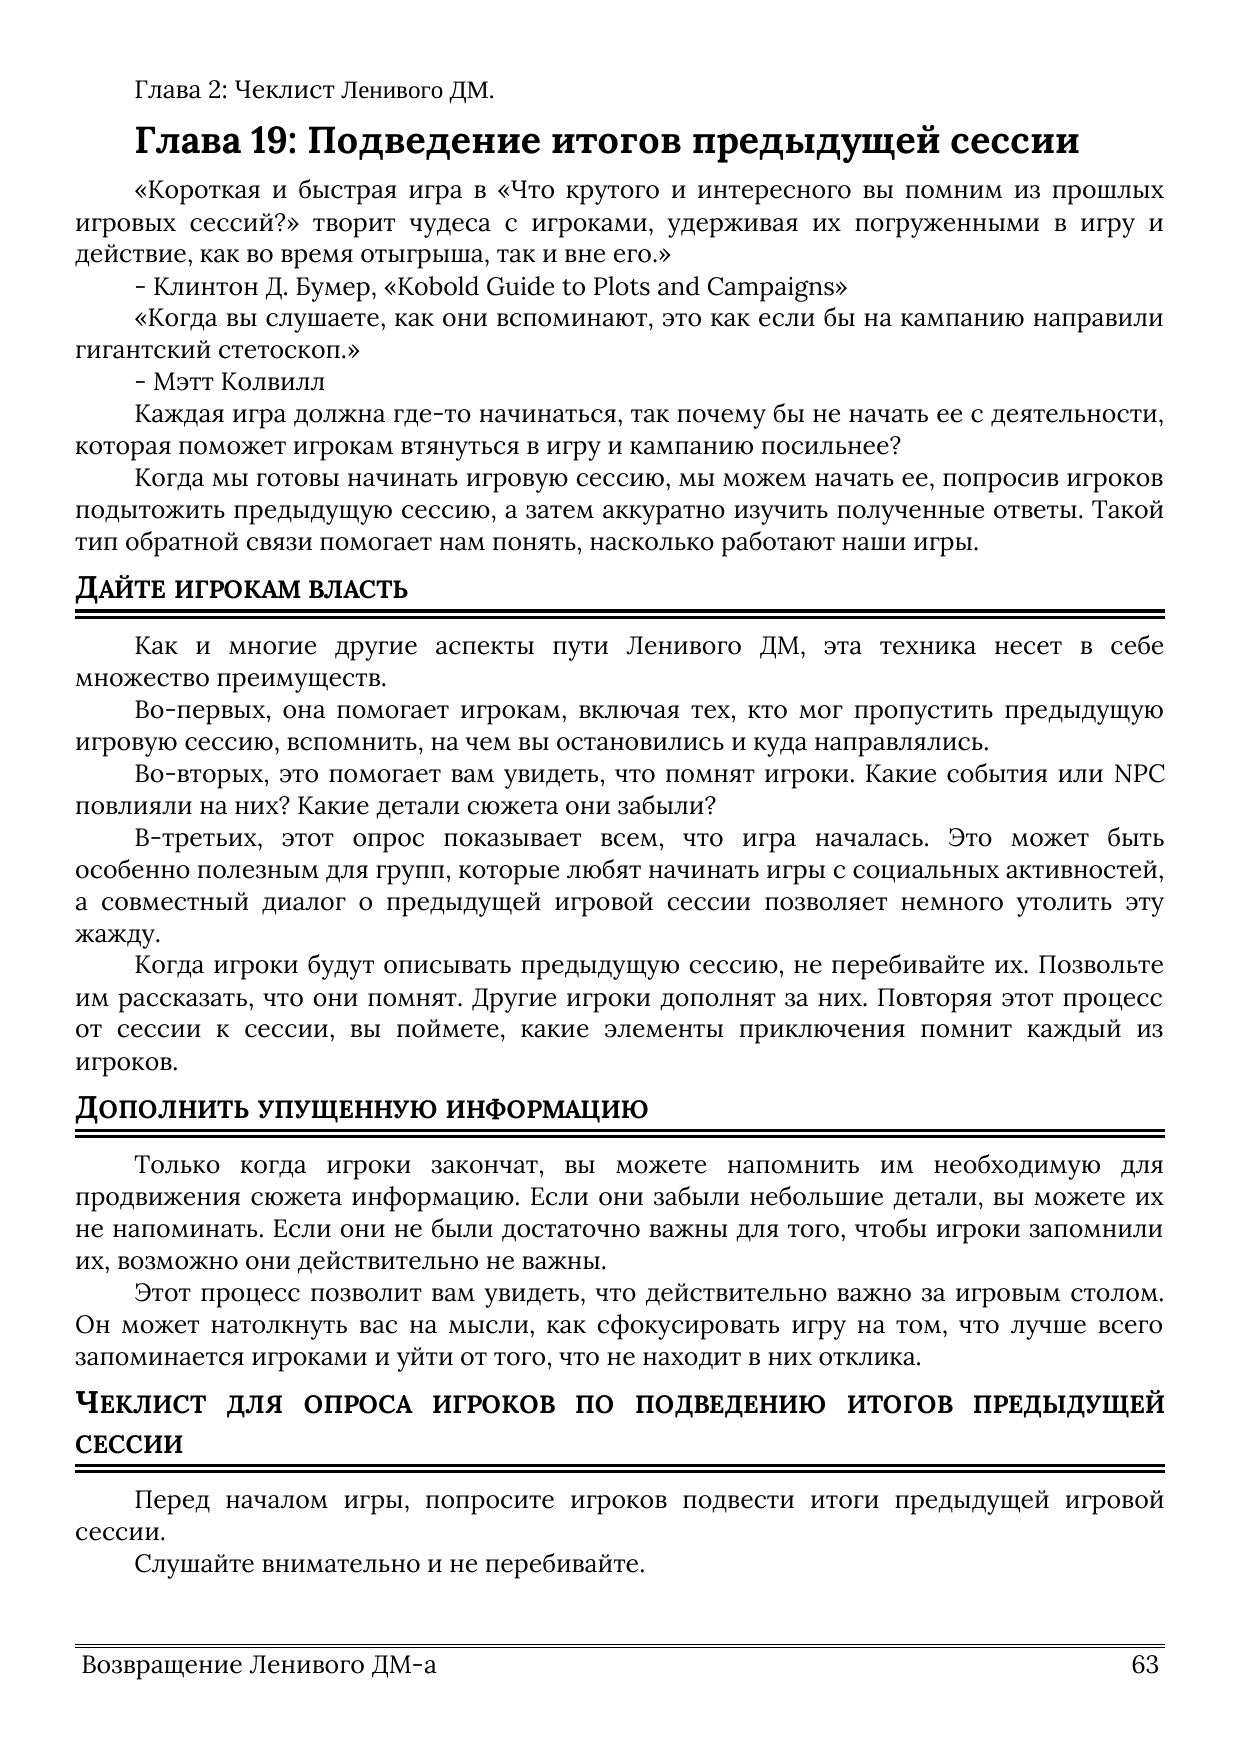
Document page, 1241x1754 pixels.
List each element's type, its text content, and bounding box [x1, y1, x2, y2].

text - Мэтт Колвилл [75, 366, 1165, 398]
text «Короткая и быстрая игра в «Что крутого и интересного вы помним из прошлых игровых сессий?» творит чудеса с игроками, удерживая их погруженными в игру и действие, как во время отыгрыша, так и вне его.» [75, 174, 1165, 270]
text Когда игроки будут описывать предыдущую сессию, не перебивайте их. Позвольте им рассказать, что они помнят. Другие игроки дополнят за них. Повторяя этот процесс от сессии к сессии, вы поймете, какие элементы приключения помнит каждый из игроков. [75, 949, 1165, 1077]
text Во-первых, она помогает игрокам, включая тех, кто мог пропустить предыдущую игровую сессию, вспомнить, на чем вы остановились и куда направлялись. [75, 693, 1165, 757]
subtitle Дополнить упущенную информацию [75, 1087, 1165, 1129]
text Каждая игра должна где-то начинаться, так почему бы не начать ее с деятельности, которая поможет игрокам втянуться в игру и кампанию посильнее? [75, 398, 1165, 462]
text «Когда вы слушаете, как они вспоминают, это как если бы на кампанию направили гигантский стетоскоп.» [75, 302, 1165, 366]
subtitle Глава 19: Подведение итогов предыдущей сессии⁠⁠ [75, 116, 1165, 164]
text В-третьих, этот опрос показывает всем, что игра началась. Это может быть особенно полезным для групп, которые любят начинать игры с социальных активностей, а совместный диалог о предыдущей игровой сессии позволяет немного утолить эту жажду. [75, 821, 1165, 949]
text Перед началом игры, попросите игроков подвести итоги предыдущей игровой сессии. [75, 1483, 1165, 1547]
text Только когда игроки закончат, вы можете напомнить им необходимую для продвижения сюжета информацию. Если они забыли небольшие детали, вы можете их не напоминать. Если они не были достаточно важны для того, чтобы игроки запомнили их, возможно они действительно не важны. [75, 1148, 1165, 1276]
text Как и многие другие аспекты пути Ленивого ДМ, эта техника несет в себе множество преимуществ. [75, 629, 1165, 693]
text Когда мы готовы начинать игровую сессию, мы можем начать ее, попросив игроков подытожить предыдущую сессию, а затем аккуратно изучить полученные ответы. Такой тип обратной связи помогает нам понять, насколько работают наши игры. [75, 462, 1165, 557]
text Слушайте внимательно и не перебивайте. [75, 1547, 1165, 1579]
text Этот процесс позволит вам увидеть, что действительно важно за игровым столом. Он может натолкнуть вас на мысли, как сфокусировать игру на том, что лучше всего запоминается игроками и уйти от того, что не находит в них отклика. [75, 1276, 1165, 1372]
text - Клинтон Д. Бумер, «Kobold Guide to Plots and Campaigns» [75, 270, 1165, 302]
subtitle Дайте игрокам власть [75, 567, 1165, 609]
subtitle Чеклист для опроса игроков по подведению итогов предыдущей сессии [75, 1382, 1165, 1464]
text Во-вторых, это помогает вам увидеть, что помнят игроки. Какие события или NPC повлияли на них? Какие детали сюжета они забыли? [75, 757, 1165, 821]
